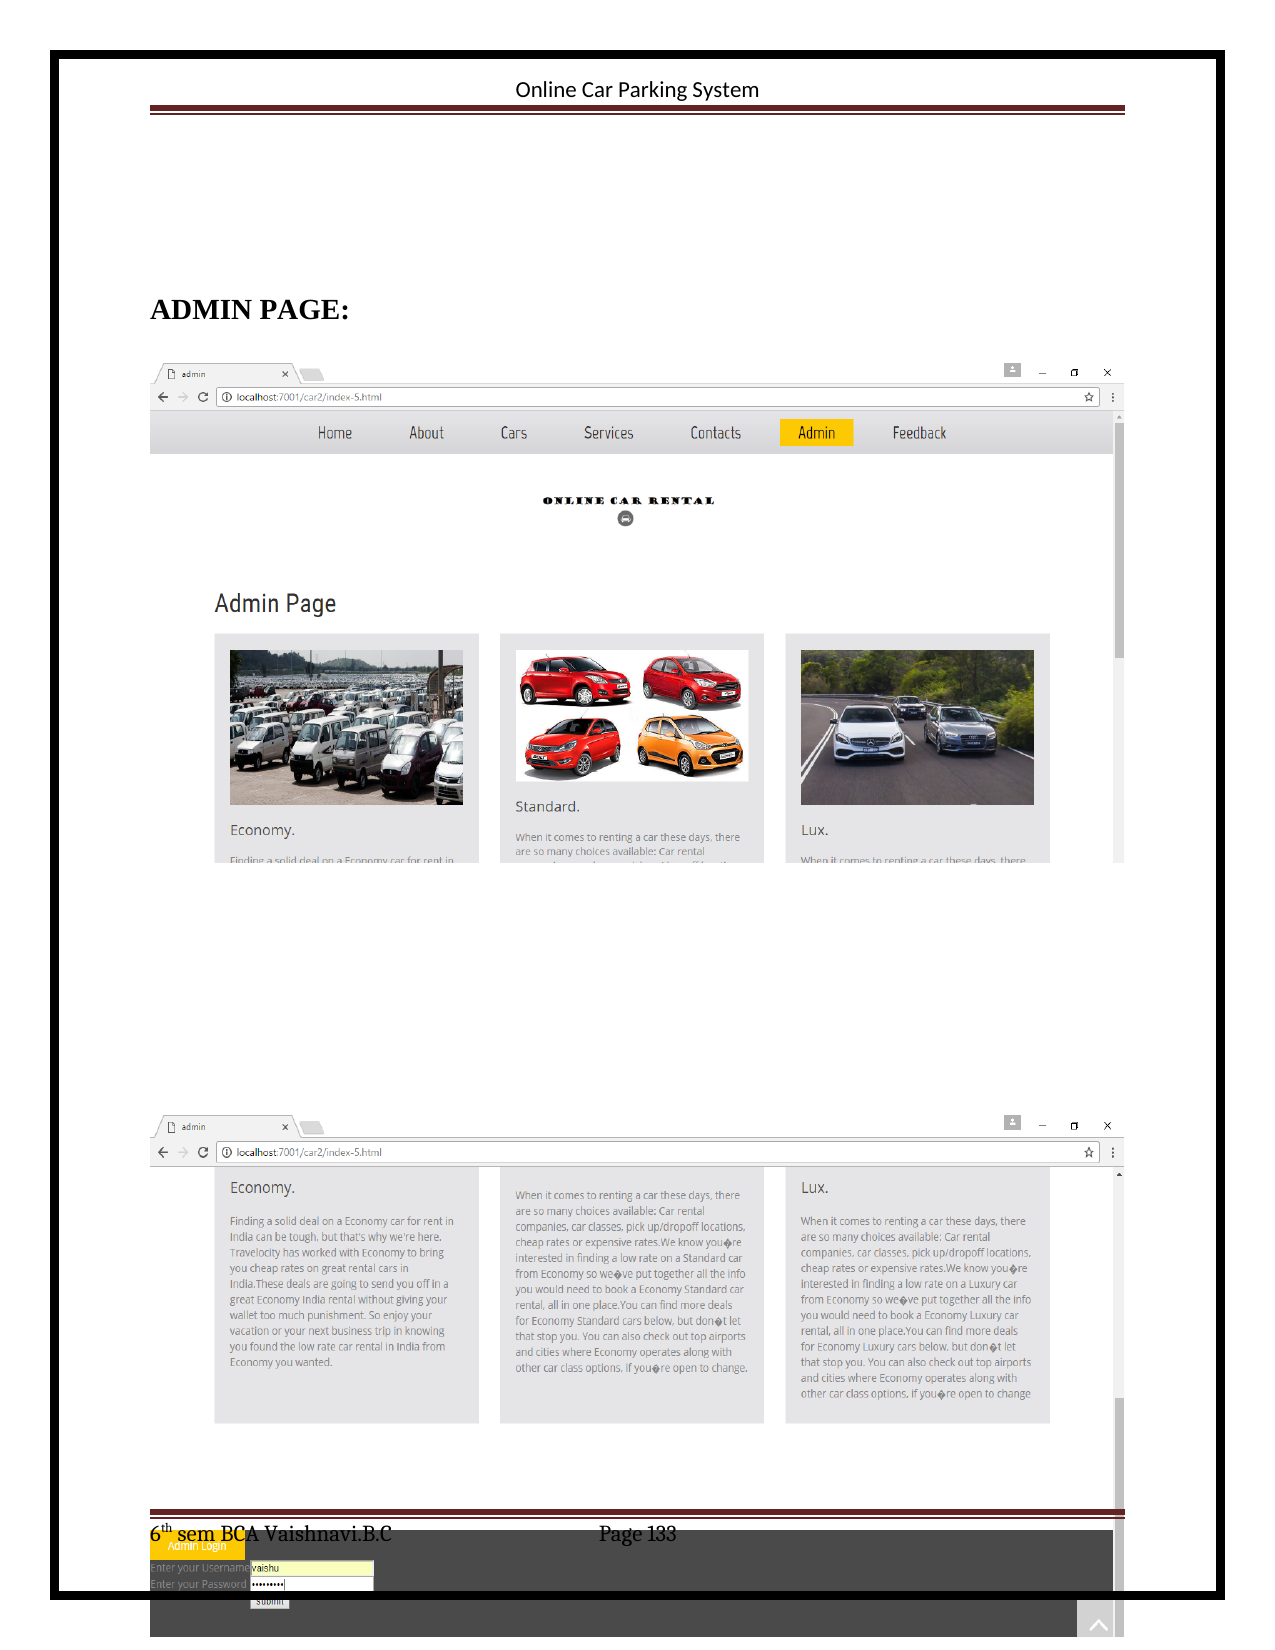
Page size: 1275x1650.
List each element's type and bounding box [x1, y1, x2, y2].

picture [150, 1519, 1125, 1591]
picture [150, 1115, 1125, 1509]
picture [150, 363, 1125, 863]
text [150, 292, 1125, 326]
picture [150, 1600, 1125, 1637]
